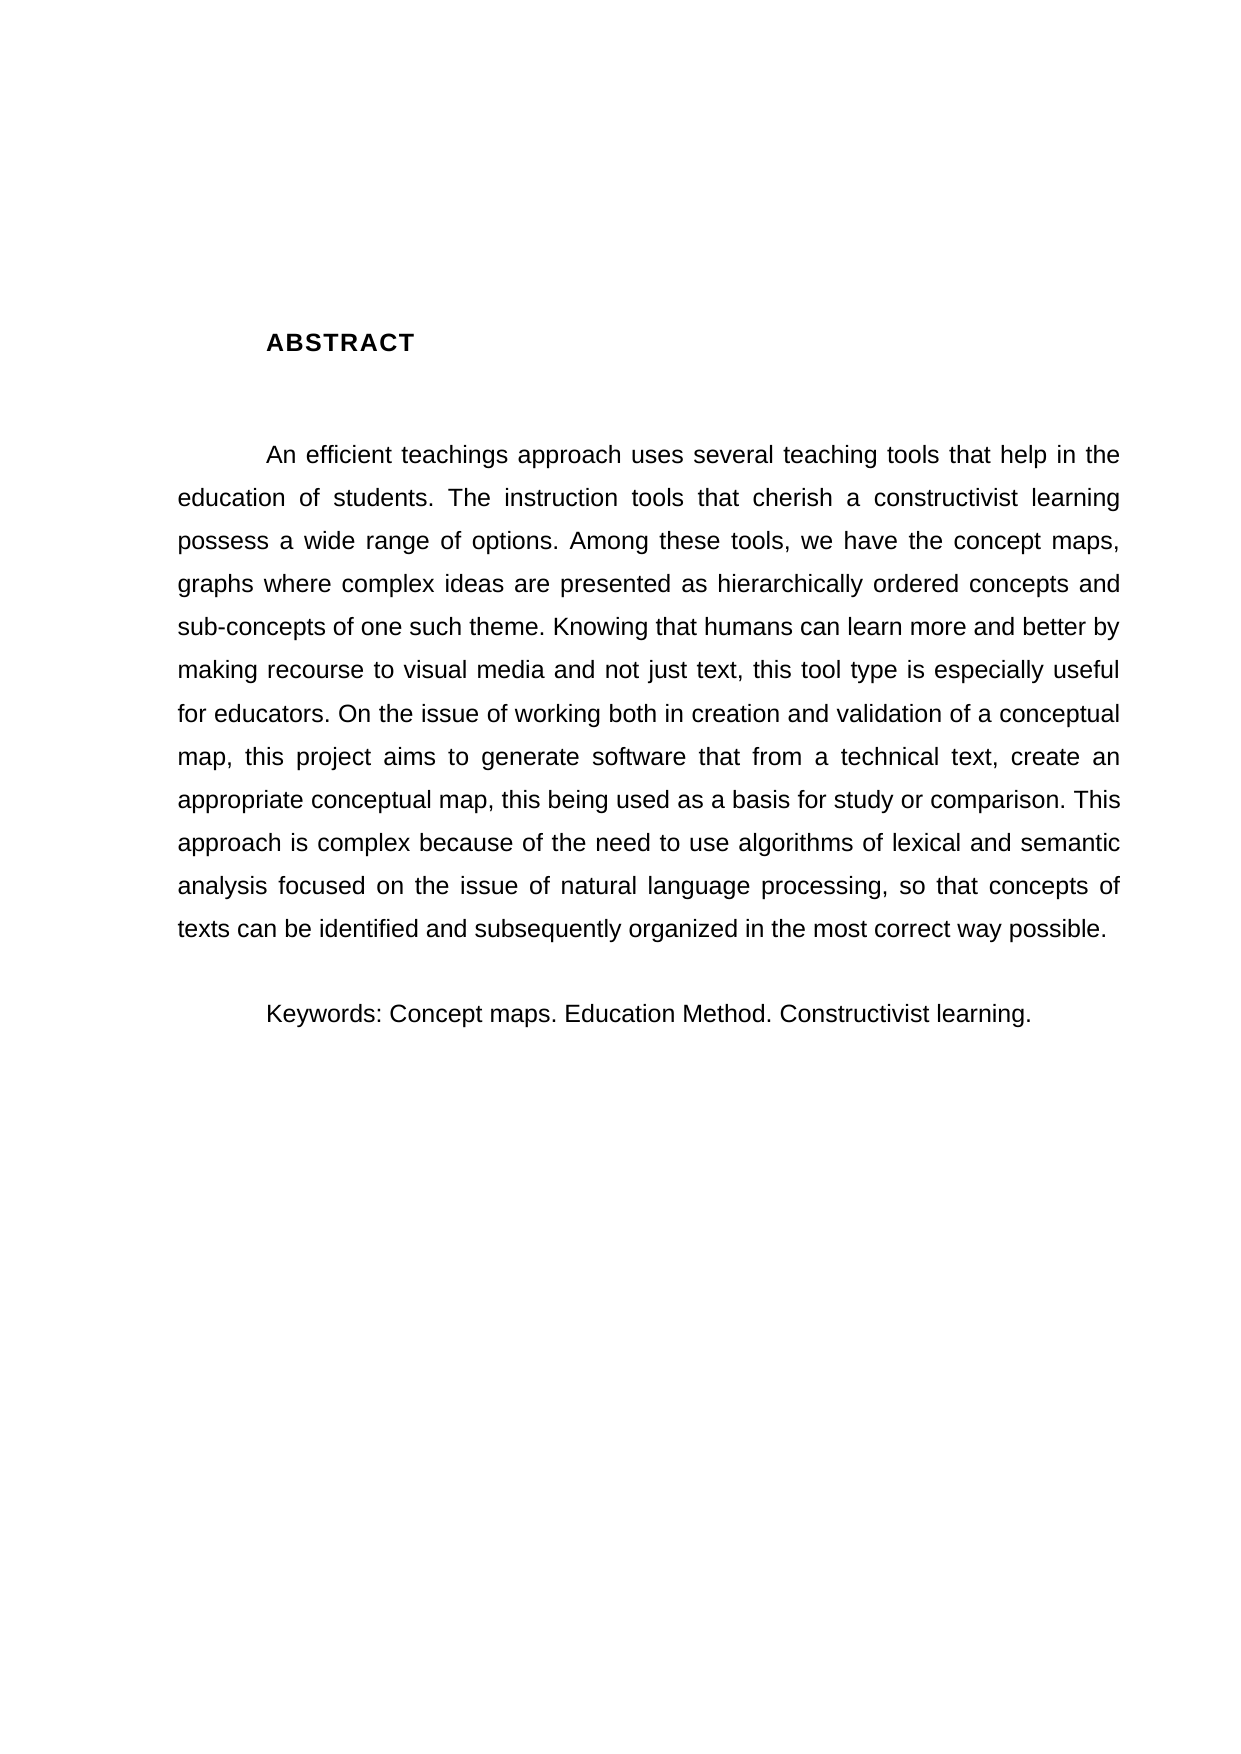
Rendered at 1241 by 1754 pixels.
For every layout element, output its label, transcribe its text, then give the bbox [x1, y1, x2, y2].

text Keywords: Concept maps. Education Method. Constructivist learning. [177, 999, 1122, 1028]
text An efficient teachings approach uses several teaching tools that help in the education of students. The instruction tools that cherish a constructivist learning possess a wide range of options. Among these tools, we have the concept maps, graphs where complex ideas are presented as hierarchically ordered concepts and sub-concepts of one such theme. Knowing that humans can learn more and better by making recourse to visual media and not just text, this tool type is especially useful for educators. On the issue of working both in creation and validation of a conceptual map, this project aims to generate software that from a technical text, create an appropriate conceptual map, this being used as a basis for study or comparison. This approach is complex because of the need to use algorithms of lexical and semantic analysis focused on the issue of natural language processing, so that concepts of texts can be identified and subsequently organized in the most correct way possible. [177, 440, 1122, 943]
subtitle Abstract [177, 328, 1122, 357]
